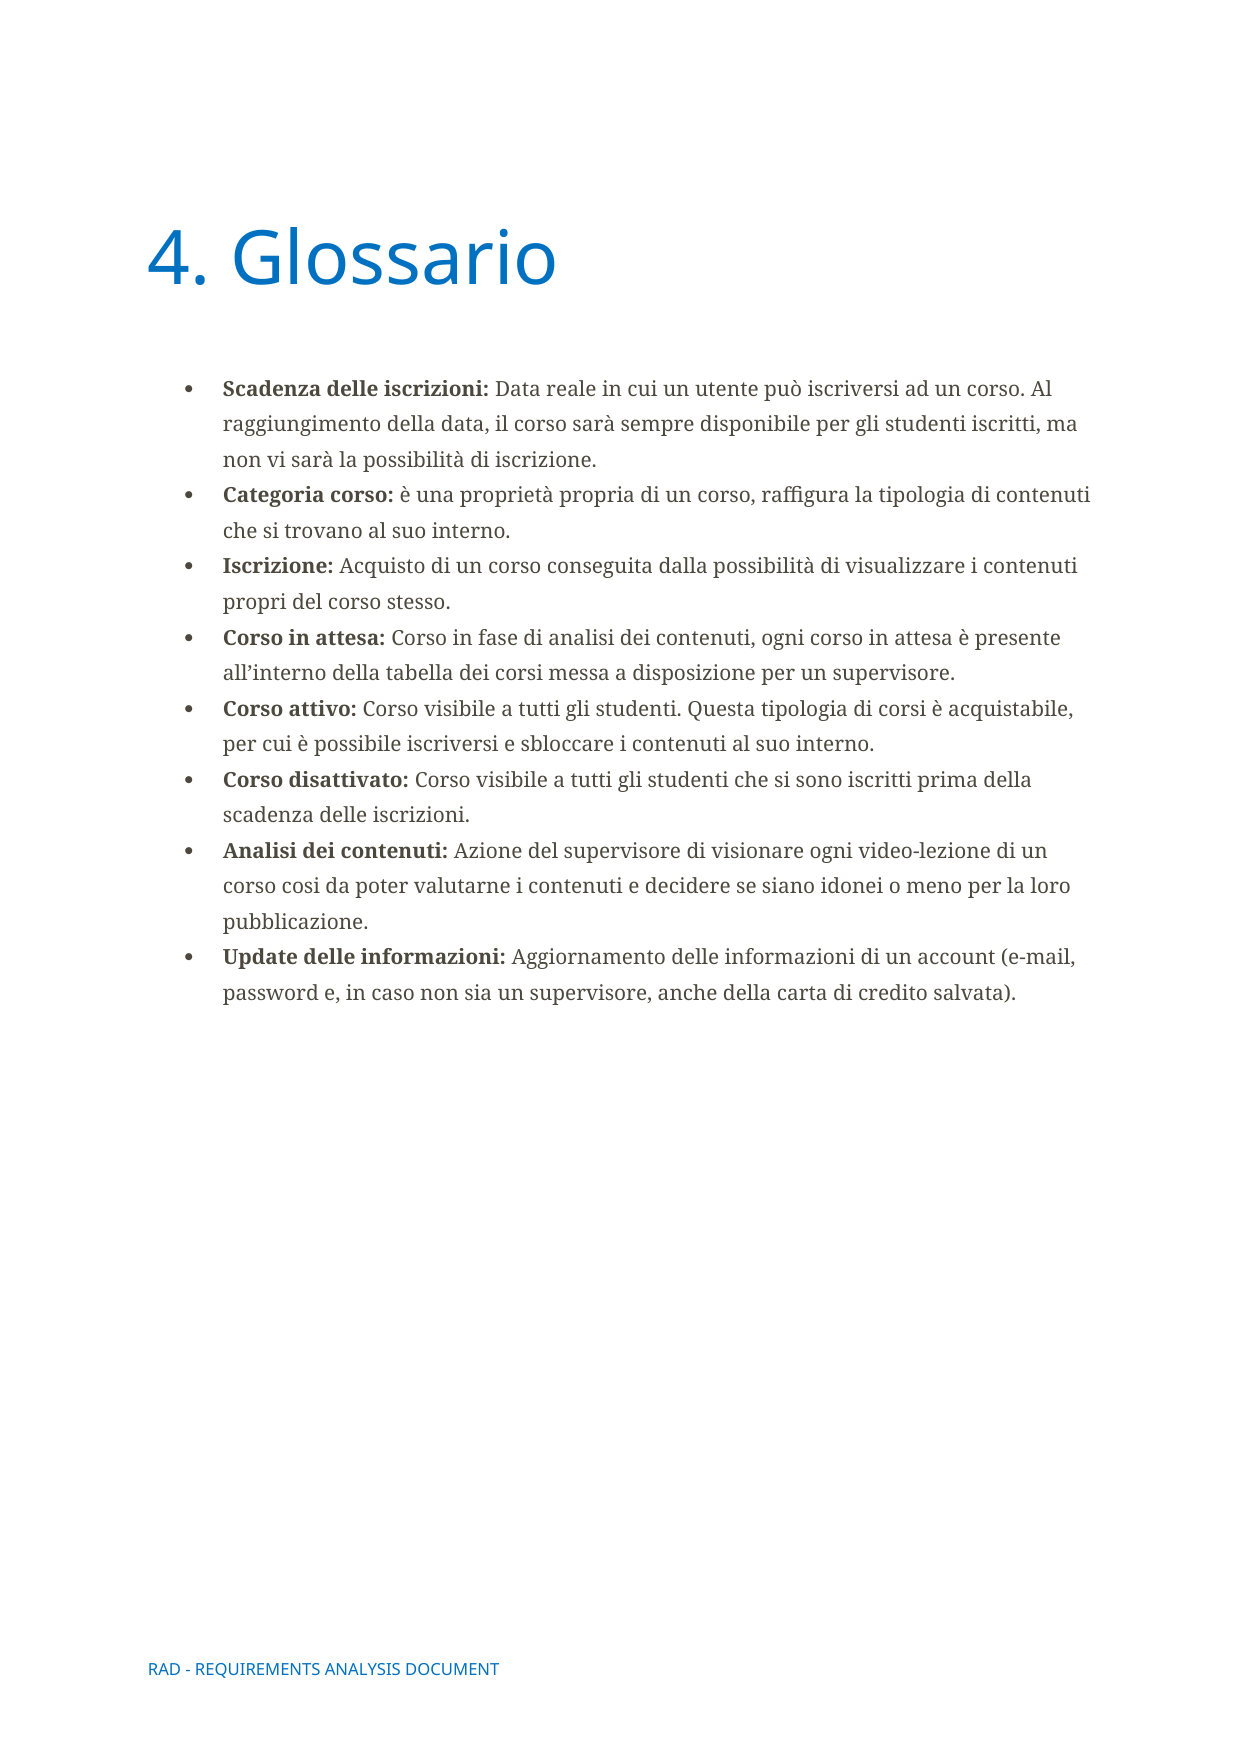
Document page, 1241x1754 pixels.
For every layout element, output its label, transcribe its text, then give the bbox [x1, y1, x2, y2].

list Categoria corso: è una proprietà propria di un corso, raffigura la tipologia di contenuti che si trovano al suo interno. [185, 481, 1092, 544]
list Scadenza delle iscrizioni: Data reale in cui un utente può iscriversi ad un corso. Al raggiungimento della data, il corso sarà sempre disponibile per gli studenti iscritti, ma non vi sarà la possibilità di iscrizione. [185, 374, 1092, 473]
list Update delle informazioni: Aggiornamento delle informazioni di un account (e-mail, password e, in caso non sia un supervisore, anche della carta di credito salvata). [185, 942, 1092, 1006]
list Corso attivo: Corso visibile a tutti gli studenti. Questa tipologia di corsi è acquistabile, per cui è possibile iscriversi e sbloccare i contenuti al suo interno. [185, 694, 1092, 758]
list Corso in attesa: Corso in fase di analisi dei contenuti, ogni corso in attesa è presente all’interno della tabella dei corsi messa a disposizione per un supervisore. [185, 623, 1092, 687]
subtitle 4. Glossario [148, 204, 1092, 307]
list Analisi dei contenuti: Azione del supervisore di visionare ogni video-lezione di un corso cosi da poter valutarne i contenuti e decidere se siano idonei o meno per la loro pubblicazione. [185, 836, 1092, 935]
list Iscrizione: Acquisto di un corso conseguita dalla possibilità di visualizzare i contenuti propri del corso stesso. [185, 552, 1092, 616]
list Corso disattivato: Corso visibile a tutti gli studenti che si sono iscritti prima della scadenza delle iscrizioni. [185, 765, 1092, 829]
